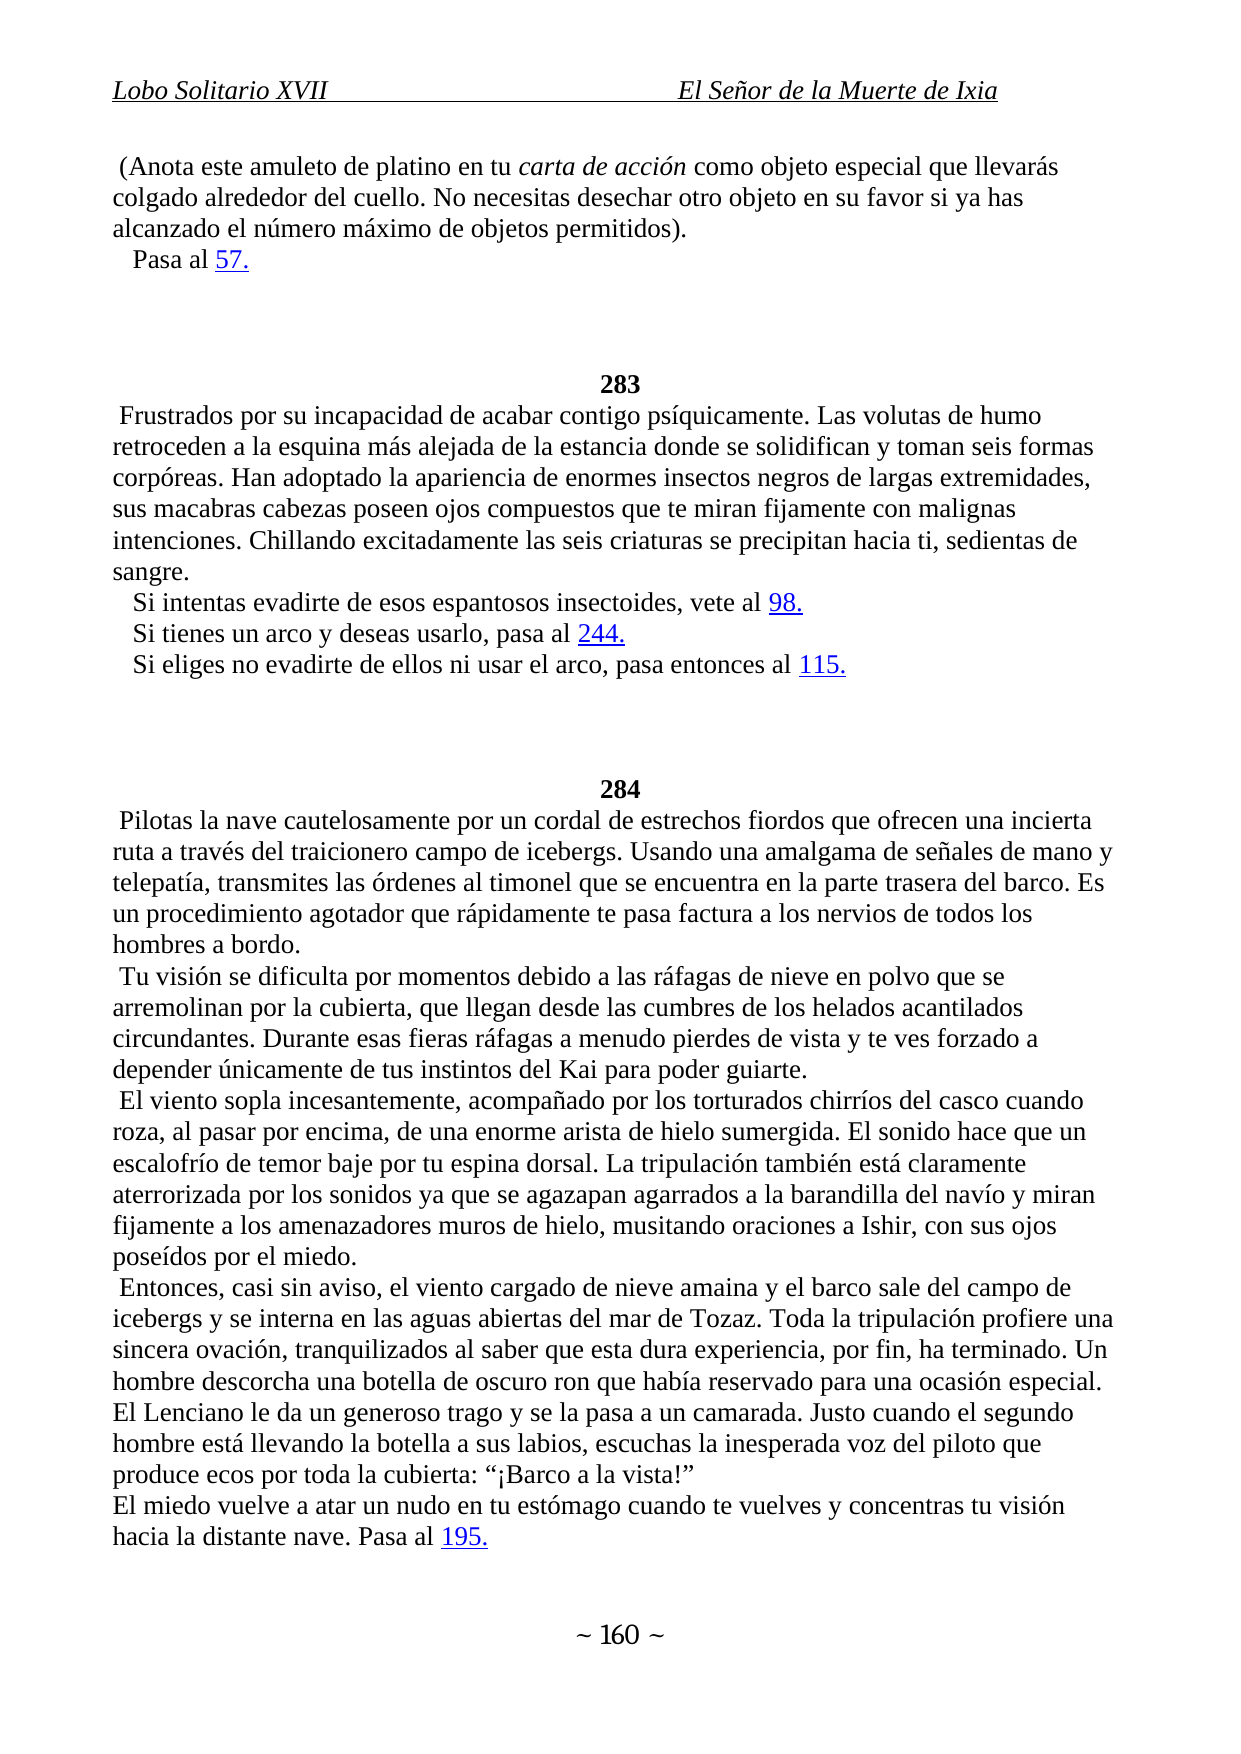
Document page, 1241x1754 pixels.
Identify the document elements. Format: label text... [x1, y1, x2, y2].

text 284 [112, 773, 1128, 804]
text Frustrados por su incapacidad de acabar contigo psíquicamente. Las volutas de humo retroceden a la esquina más alejada de la estancia donde se solidifican y toman seis formas corpóreas. Han adoptado la apariencia de enormes insectos negros de largas extremidades, sus macabras cabezas poseen ojos compuestos que te miran fijamente con malignas intenciones. Chillando excitadamente las seis criaturas se precipitan hacia ti, sedientas de sangre. [112, 399, 1128, 586]
text Pilotas la nave cautelosamente por un cordal de estrechos fiordos que ofrecen una incierta ruta a través del traicionero campo de icebergs. Usando una amalgama de señales de mano y telepatía, transmites las órdenes al timonel que se encuentra en la parte trasera del barco. Es un procedimiento agotador que rápidamente te pasa factura a los nervios de todos los hombres a bordo. [112, 804, 1128, 960]
text 283 [112, 368, 1128, 399]
text Si intentas evadirte de esos espantosos insectoides, vete al 98. [112, 586, 1128, 617]
text El miedo vuelve a atar un nudo en tu estómago cuando te vuelves y concentras tu visión hacia la distante nave. Pasa al 195. [112, 1489, 1128, 1552]
text Entonces, casi sin aviso, el viento cargado de nieve amaina y el barco sale del campo de icebergs y se interna en las aguas abiertas del mar de Tozaz. Toda la tripulación profiere una sincera ovación, tranquilizados al saber que esta dura experiencia, por fin, ha terminado. Un hombre descorcha una botella de oscuro ron que había reservado para una ocasión especial. El Lenciano le da un generoso trago y se la pasa a un camarada. Justo cuando el segundo hombre está llevando la botella a sus labios, escuchas la inesperada voz del piloto que produce ecos por toda la cubierta: “¡Barco a la vista!” [112, 1271, 1128, 1489]
text Si eliges no evadirte de ellos ni usar el arco, pasa entonces al 115. [112, 648, 1128, 679]
text El viento sopla incesantemente, acompañado por los torturados chirríos del casco cuando roza, al pasar por encima, de una enorme arista de hielo sumergida. El sonido hace que un escalofrío de temor baje por tu espina dorsal. La tripulación también está claramente aterrorizada por los sonidos ya que se agazapan agarrados a la barandilla del navío y miran fijamente a los amenazadores muros de hielo, musitando oraciones a Ishir, con sus ojos poseídos por el miedo. [112, 1084, 1128, 1271]
text Pasa al 57. [112, 243, 1128, 274]
text Tu visión se dificulta por momentos debido a las ráfagas de nieve en polvo que se arremolinan por la cubierta, que llegan desde las cumbres de los helados acantilados circundantes. Durante esas fieras ráfagas a menudo pierdes de vista y te ves forzado a depender únicamente de tus instintos del Kai para poder guiarte. [112, 960, 1128, 1084]
text (Anota este amuleto de platino en tu carta de acción como objeto especial que llevarás colgado alrededor del cuello. No necesitas desechar otro objeto en su favor si ya has alcanzado el número máximo de objetos permitidos). [112, 150, 1128, 243]
text Si tienes un arco y deseas usarlo, pasa al 244. [112, 617, 1128, 648]
